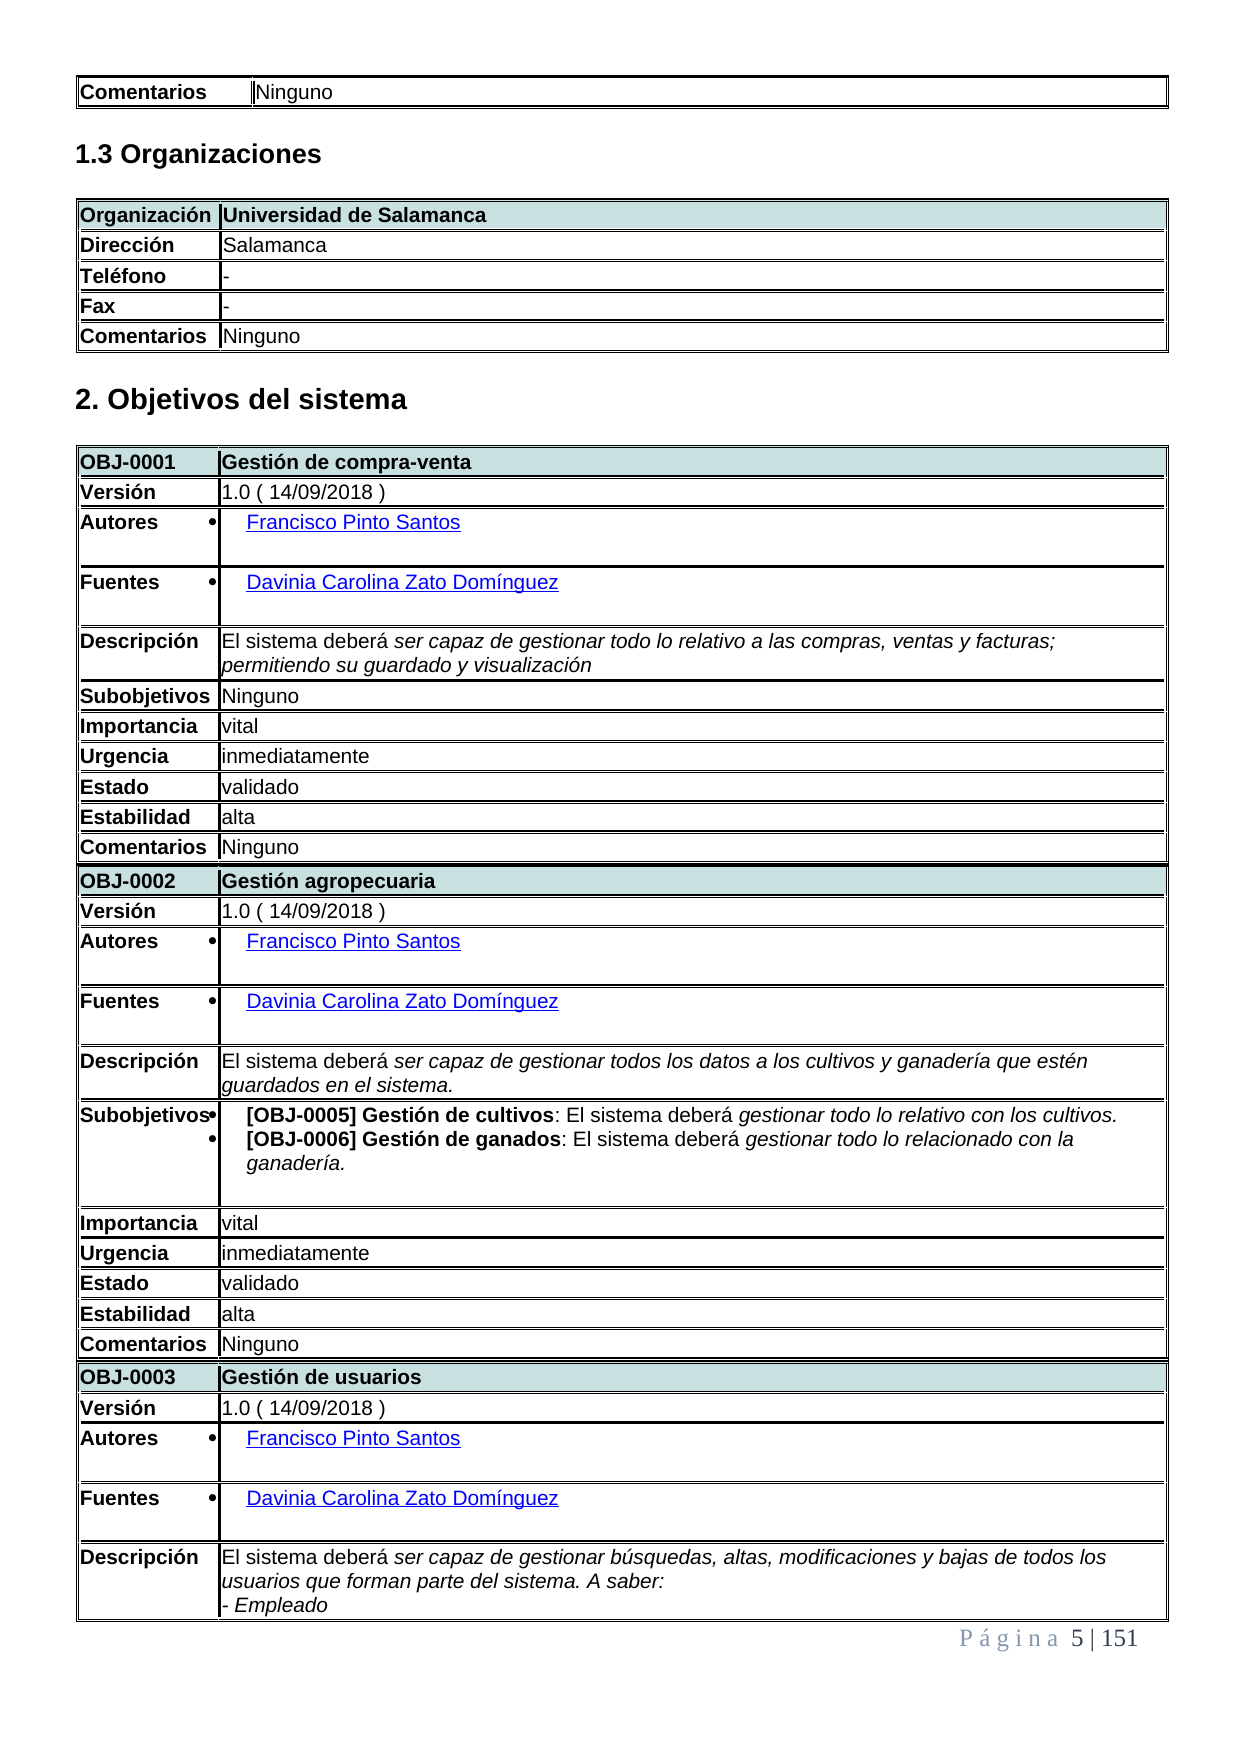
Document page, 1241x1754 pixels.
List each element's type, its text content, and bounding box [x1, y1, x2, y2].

table_cell Fuentes [77, 1481, 219, 1540]
table_cell Versión [79, 894, 218, 924]
table_cell Davinia Carolina Zato Domínguez [221, 984, 1166, 1044]
table_cell Subobjetivos [79, 1098, 218, 1206]
table_cell vital [221, 709, 1166, 739]
table_cell Fuentes [79, 565, 218, 624]
table_cell Autores [79, 505, 218, 565]
table_header Universidad de Salamanca [220, 202, 1166, 228]
table_cell Davinia Carolina Zato Domínguez [219, 1481, 1167, 1540]
table_header Gestión agropecuaria [219, 867, 1166, 894]
table_cell vital [219, 1206, 1167, 1236]
table_cell Teléfono [77, 259, 220, 289]
table_cell Importancia [77, 1206, 219, 1236]
table_cell Estabilidad [79, 800, 218, 830]
table_cell Subobjetivos [79, 679, 218, 709]
table_header OBJ-0003 [79, 1362, 219, 1391]
table_cell Comentarios [79, 77, 253, 105]
table_cell Ninguno [221, 679, 1166, 709]
table_cell Ninguno [219, 830, 1166, 861]
table_header Organización [79, 202, 220, 228]
table_cell Comentarios [77, 1327, 219, 1357]
table_cell Ninguno [219, 1327, 1167, 1357]
table_header Gestión de compra-venta [219, 448, 1166, 475]
table_cell alta [221, 800, 1166, 830]
table_cell Descripción [79, 1540, 219, 1618]
table_cell Comentarios [79, 319, 220, 350]
table_cell 1.0 ( 14/09/2018 ) [219, 1391, 1167, 1421]
table_cell Francisco Pinto Santos [221, 925, 1166, 984]
subtitle 2. Objetivos del sistema [75, 382, 1165, 416]
table_cell 1.0 ( 14/09/2018 ) [221, 894, 1166, 924]
table_cell - [222, 289, 1166, 319]
table_cell Ninguno [220, 319, 1166, 350]
table_cell Fax [79, 289, 219, 319]
table_cell Estado [79, 1266, 218, 1297]
table_cell - [220, 259, 1167, 289]
table_cell alta [219, 1297, 1167, 1327]
table_cell Comentarios [79, 830, 219, 861]
table_cell Descripción [79, 625, 218, 679]
table_cell Francisco Pinto Santos [221, 505, 1166, 565]
table_cell Fuentes [79, 984, 218, 1044]
table_cell Descripción [77, 1044, 219, 1098]
table_cell 1.0 ( 14/09/2018 ) [221, 475, 1166, 505]
table_cell Dirección [79, 229, 219, 259]
table_cell El sistema deberá ser capaz de gestionar todo lo relativo a las compras, ventas y facturas; permitiendo su guardado y visualización [221, 625, 1166, 679]
table_header OBJ-0001 [77, 446, 219, 475]
table_header OBJ-0002 [79, 866, 219, 894]
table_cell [219, 1540, 1166, 1618]
table_cell Urgencia [79, 740, 218, 770]
table_cell Estabilidad [77, 1297, 219, 1327]
table_cell Versión [77, 1391, 219, 1421]
table_cell Versión [79, 475, 218, 505]
table_cell Autores [79, 925, 218, 984]
table_cell validado [221, 1266, 1166, 1297]
table_cell inmediatamente [221, 1236, 1166, 1266]
subtitle 1.3 Organizaciones [75, 138, 1165, 169]
table_cell [OBJ-0005] Gestión de cultivos: El sistema deberá gestionar todo lo relativo con los cultivos. [OBJ-0006] Gestión de ganados: El sistema deberá gestionar todo lo relacionado con la ganadería. [221, 1098, 1166, 1206]
table_cell Estado [77, 770, 219, 800]
table_cell validado [219, 770, 1167, 800]
table_cell Importancia [79, 709, 218, 739]
table_cell Davinia Carolina Zato Domínguez [221, 565, 1166, 624]
table_cell Autores [79, 1421, 218, 1481]
table_cell El sistema deberá ser capaz de gestionar todos los datos a los cultivos y ganadería que estén guardados en el sistema. [219, 1044, 1167, 1098]
table_cell Salamanca [222, 229, 1166, 259]
table_cell Ninguno [253, 78, 1166, 105]
table_cell Francisco Pinto Santos [221, 1421, 1166, 1481]
table_cell inmediatamente [221, 740, 1166, 770]
table_cell Urgencia [79, 1236, 218, 1266]
table_header Gestión de usuarios [219, 1364, 1166, 1391]
